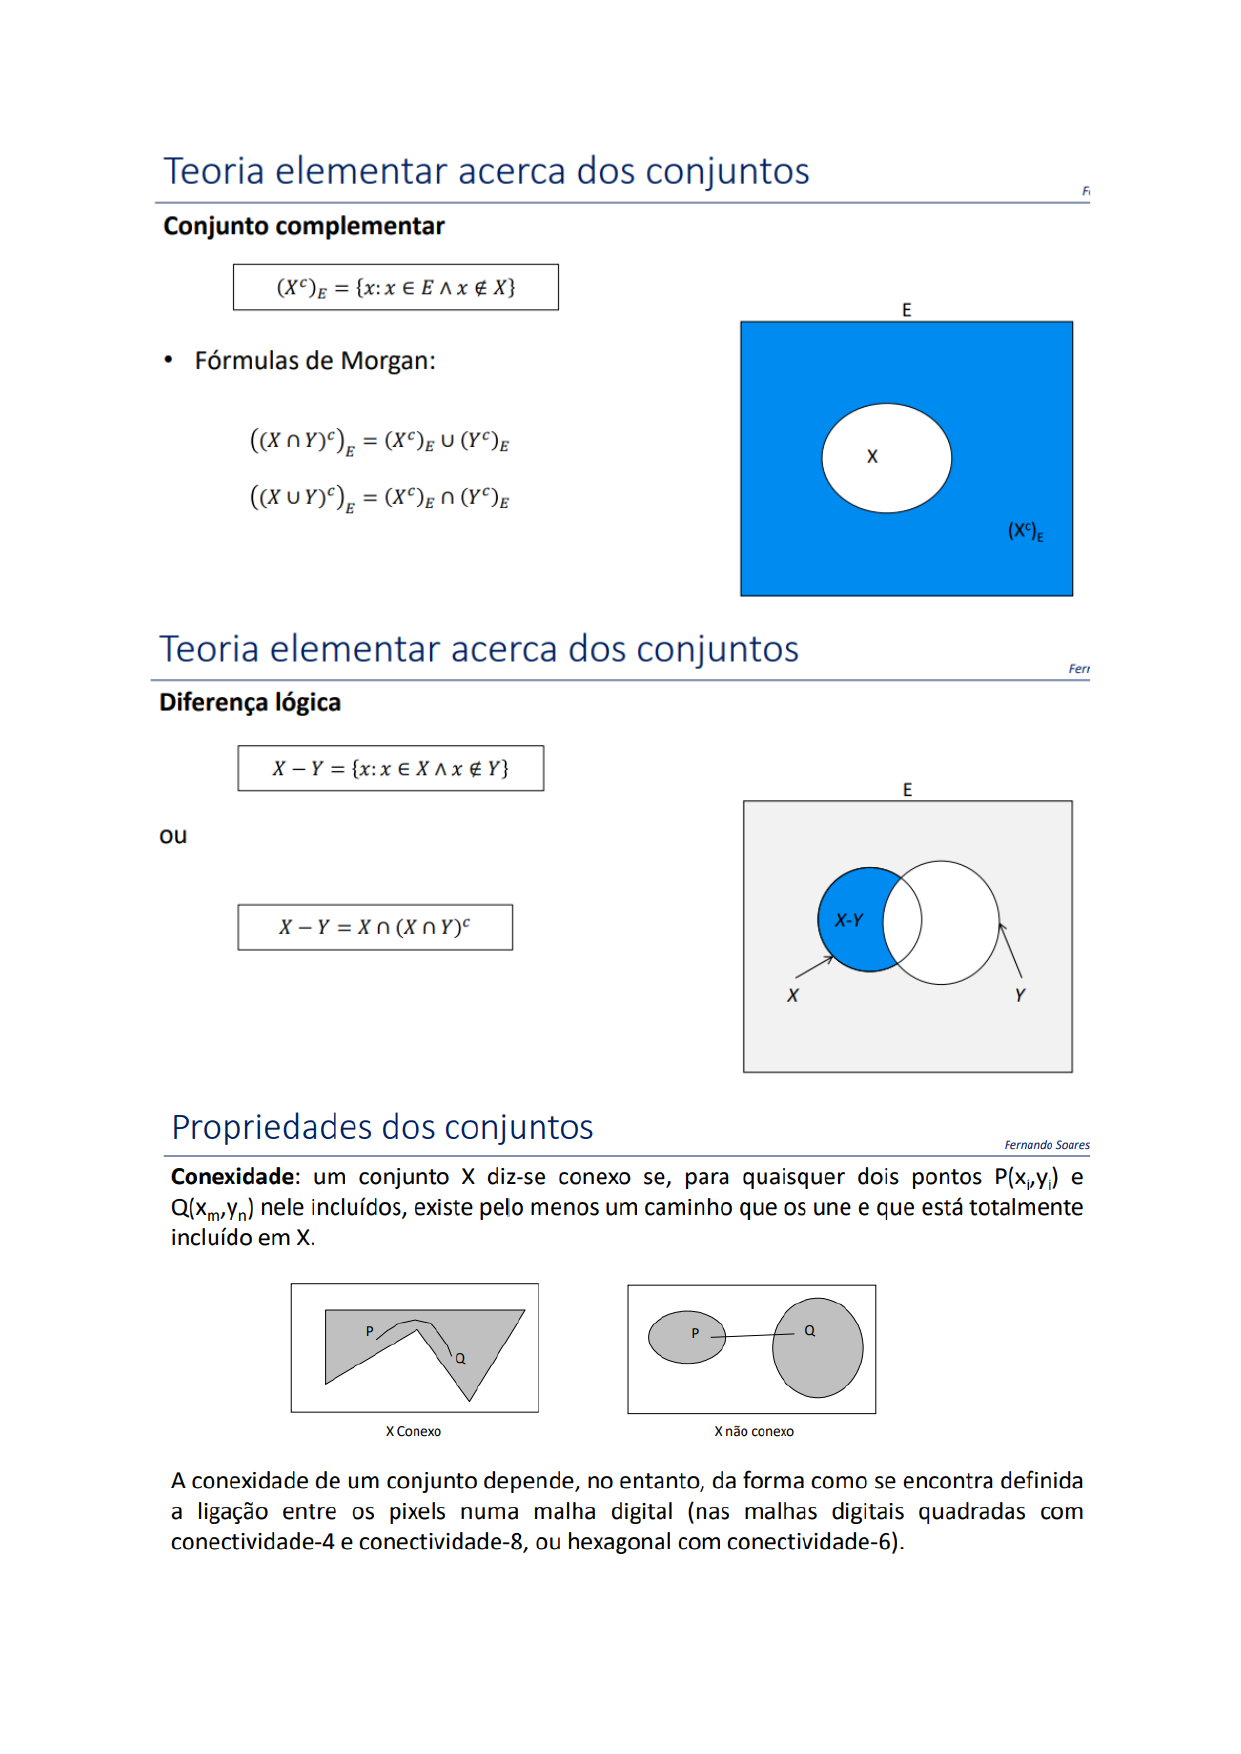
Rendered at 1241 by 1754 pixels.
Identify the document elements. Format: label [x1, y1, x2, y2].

picture [150, 1099, 1091, 1569]
picture [150, 624, 1091, 1081]
picture [150, 150, 1091, 606]
